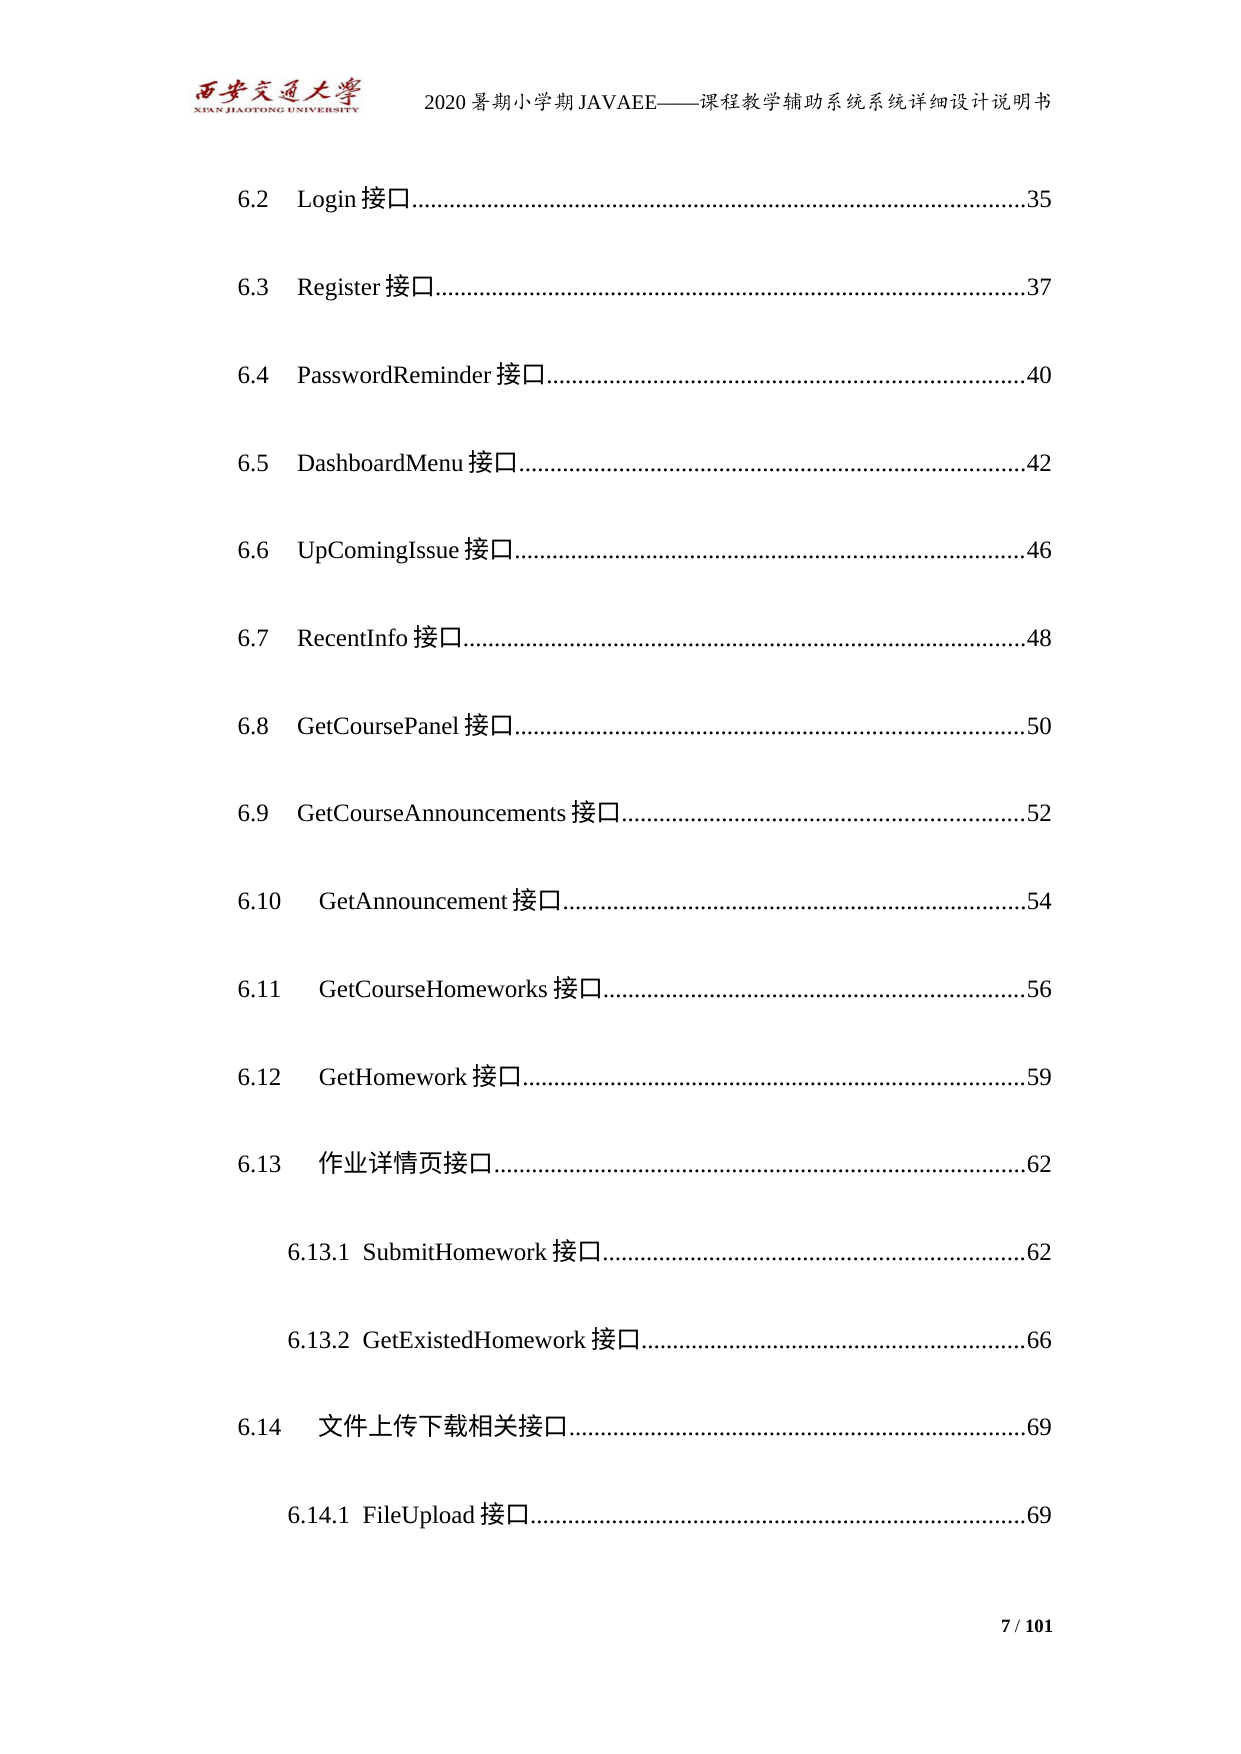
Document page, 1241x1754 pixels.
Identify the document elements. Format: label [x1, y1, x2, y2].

picture [189, 77, 364, 114]
